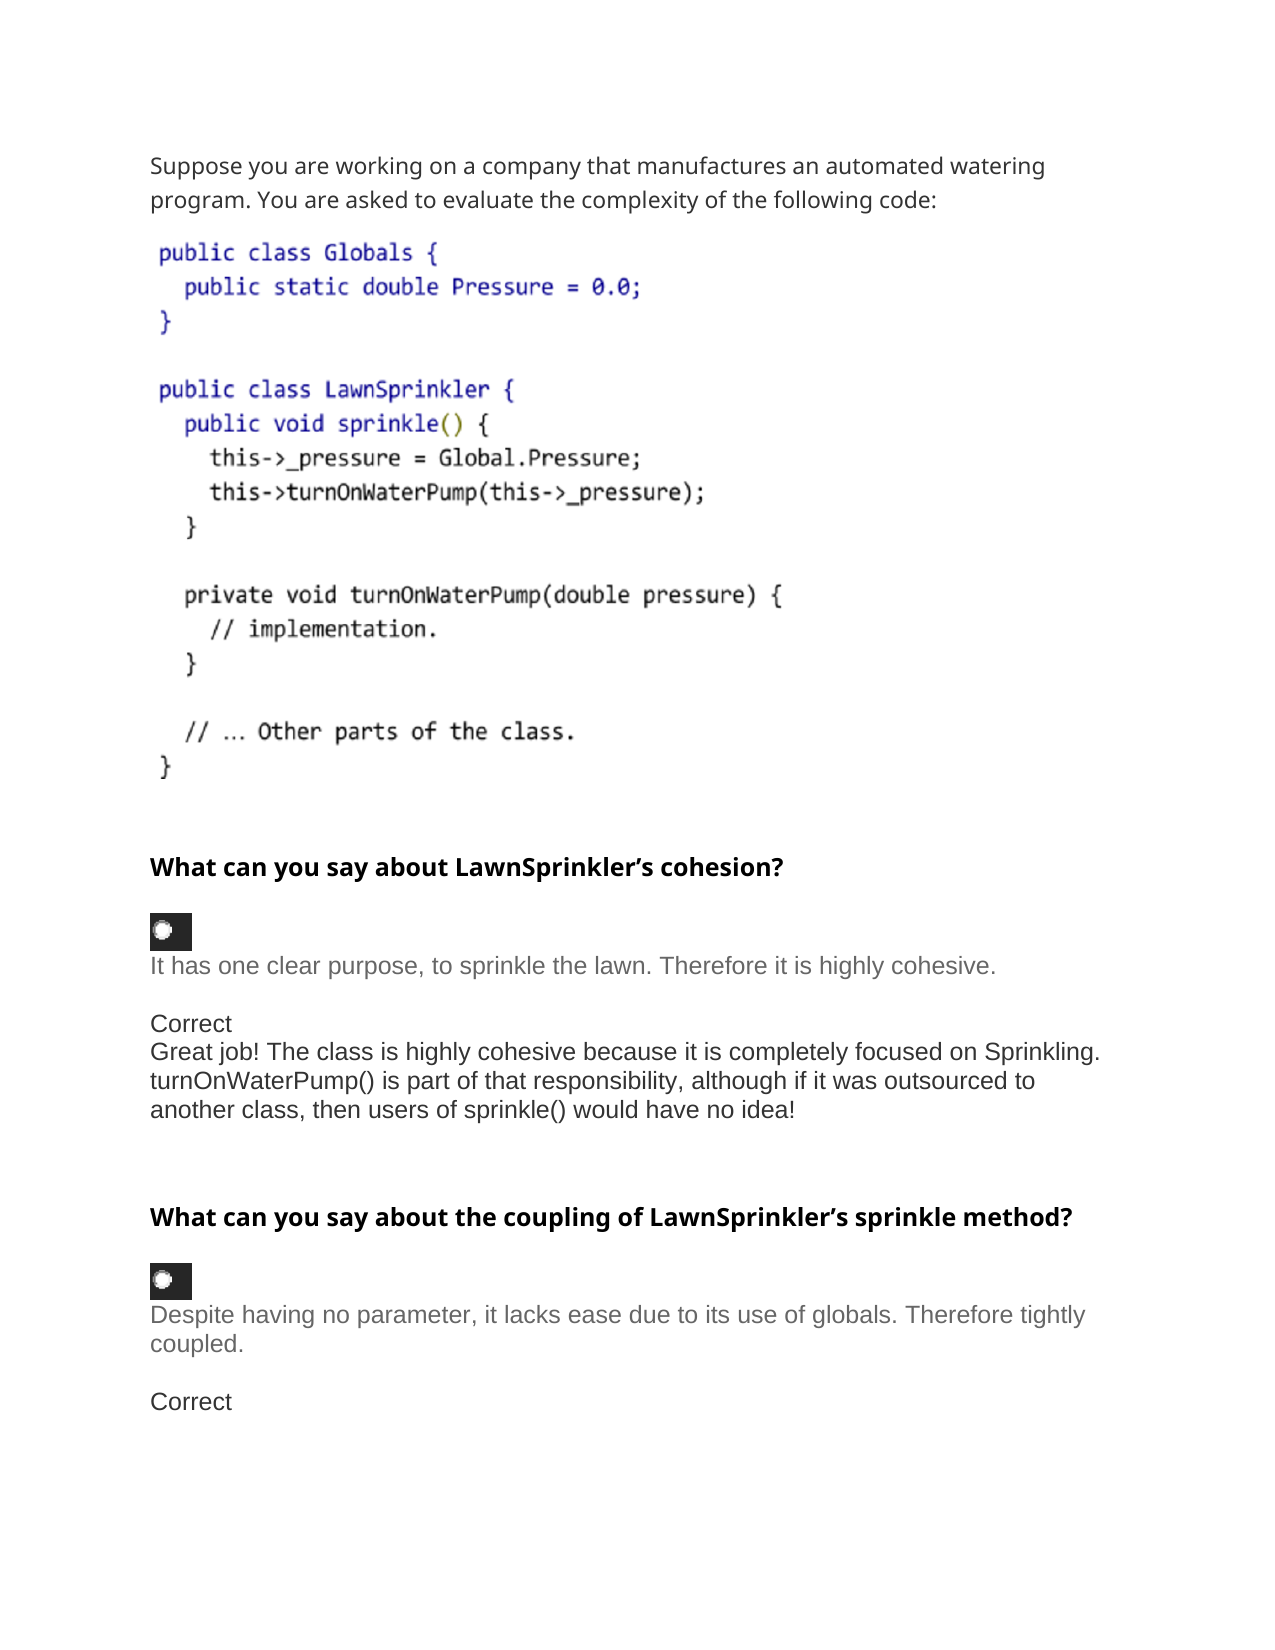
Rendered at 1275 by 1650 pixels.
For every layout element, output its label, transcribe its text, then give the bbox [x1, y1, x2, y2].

text What can you say about the coupling of LawnSprinkler’s sprinkle method? [150, 1200, 1125, 1234]
text Suppose you are working on a company that manufactures an automated watering program. You are asked to evaluate the complexity of the following code: [150, 150, 1125, 215]
text It has one clear purpose, to sprinkle the lawn. Therefore it is highly cohesive. [150, 951, 1125, 979]
text Despite having no parameter, it lacks ease due to its use of globals. Therefore tightly coupled. [150, 1301, 1125, 1358]
text Correct [150, 1009, 1125, 1037]
text Correct [150, 1387, 1125, 1416]
text Great job! The class is highly cohesive because it is completely focused on Sprinkling. turnOnWaterPump() is part of that responsibility, although if it was outsourced to another class, then users of sprinkle() would have no idea! [150, 1037, 1125, 1124]
picture [150, 234, 797, 785]
text What can you say about LawnSprinkler’s cohesion? [150, 850, 1125, 884]
